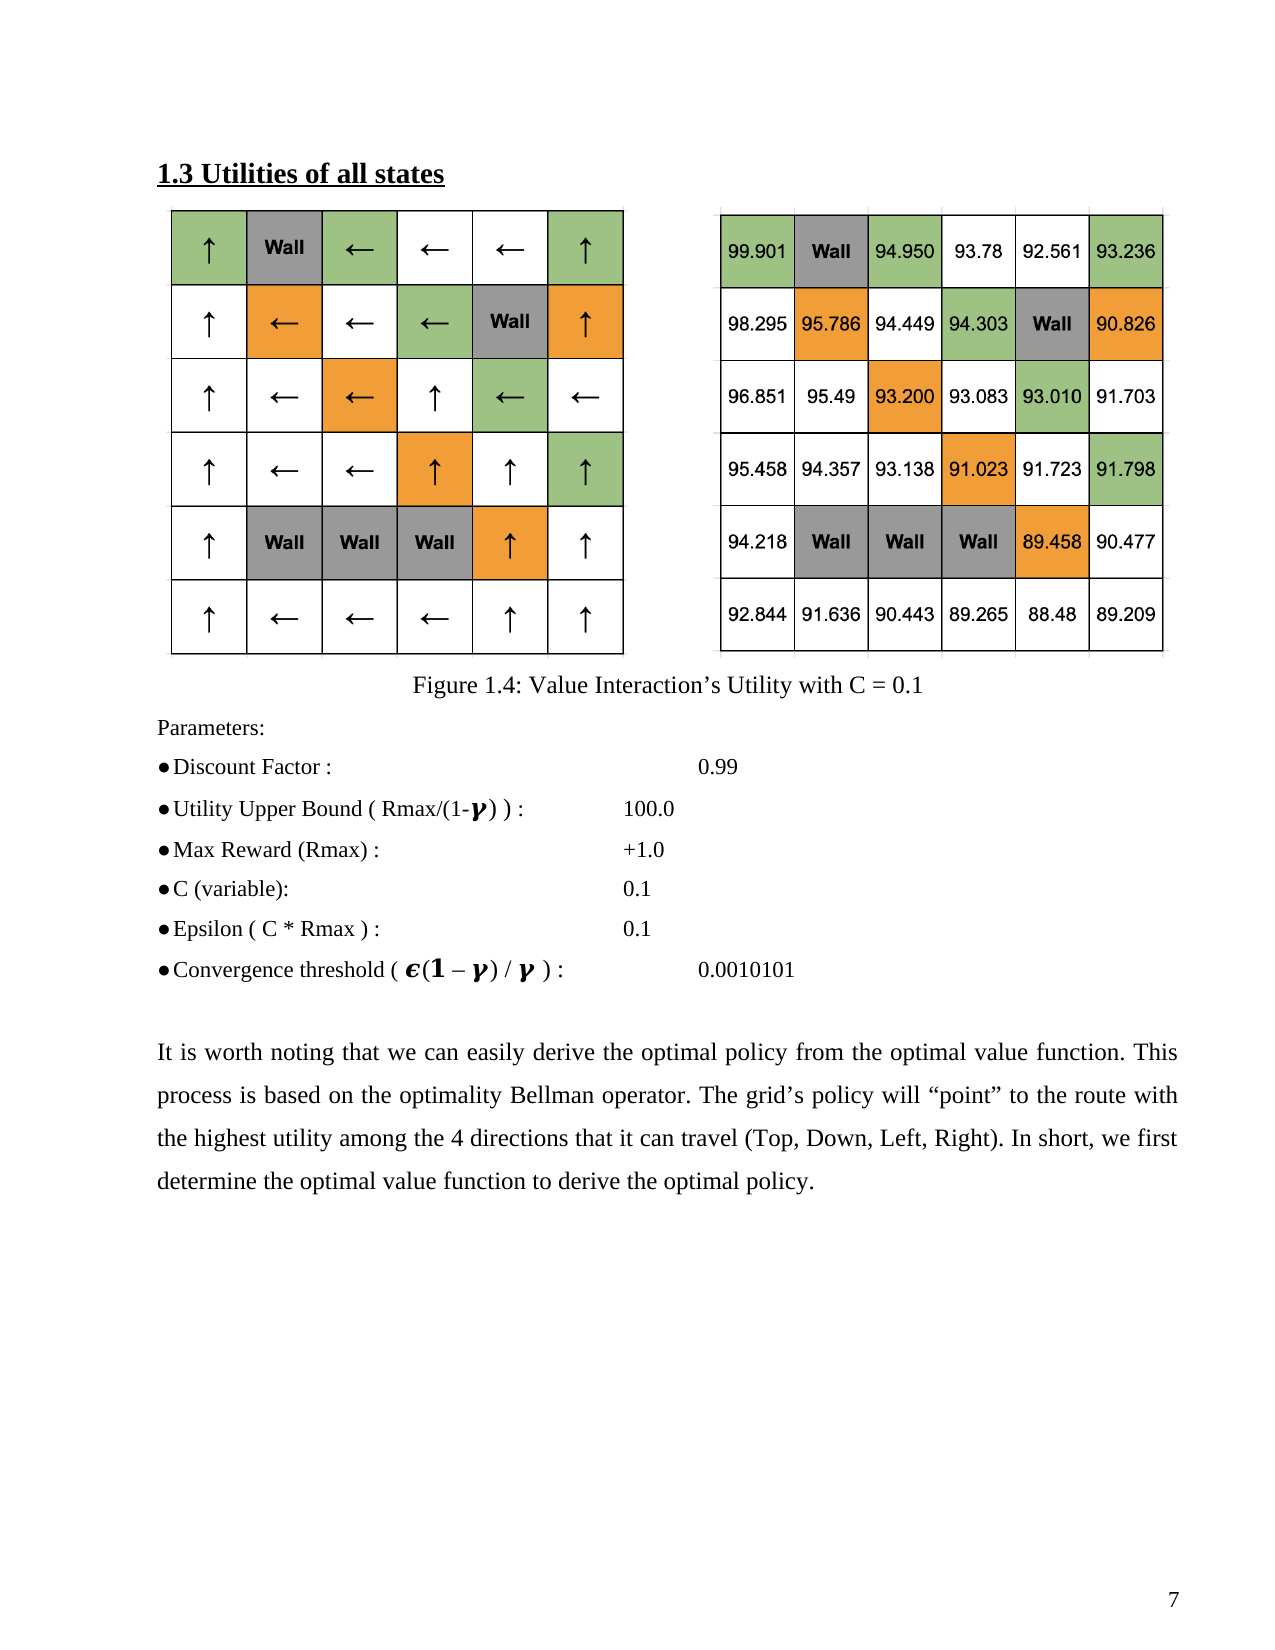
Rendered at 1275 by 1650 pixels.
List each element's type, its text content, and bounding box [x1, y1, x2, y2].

picture [713, 207, 1170, 658]
list Convergence threshold ( 𝝐(𝟏 – 𝜸) / 𝜸 ) : 0.0010101 [157, 954, 1179, 983]
list Discount Factor : 0.99 [157, 753, 1179, 779]
picture [166, 206, 628, 658]
text Parameters: [157, 714, 1179, 740]
subtitle 1.3 Utilities of all states [157, 156, 1179, 190]
text Figure 1.4: Value Interaction’s Utility with C = 0.1 [157, 671, 1179, 699]
list Utility Upper Bound ( Rmax/(1-𝜸) ) : 100.0 [157, 793, 1179, 821]
list C (variable): 0.1 [157, 875, 1179, 902]
text It is worth noting that we can easily derive the optimal policy from the optimal value function. This process is based on the optimality Bellman operator. The grid’s policy will “point” to the route with the highest utility among the 4 directions that it can travel (Top, Down, Left, Right). In short, we first determine the optimal value function to derive the optimal policy. [157, 1037, 1179, 1195]
list Max Reward (Rmax) : +1.0 [157, 836, 1179, 862]
list Epsilon ( C * Rmax ) : 0.1 [157, 915, 1179, 941]
